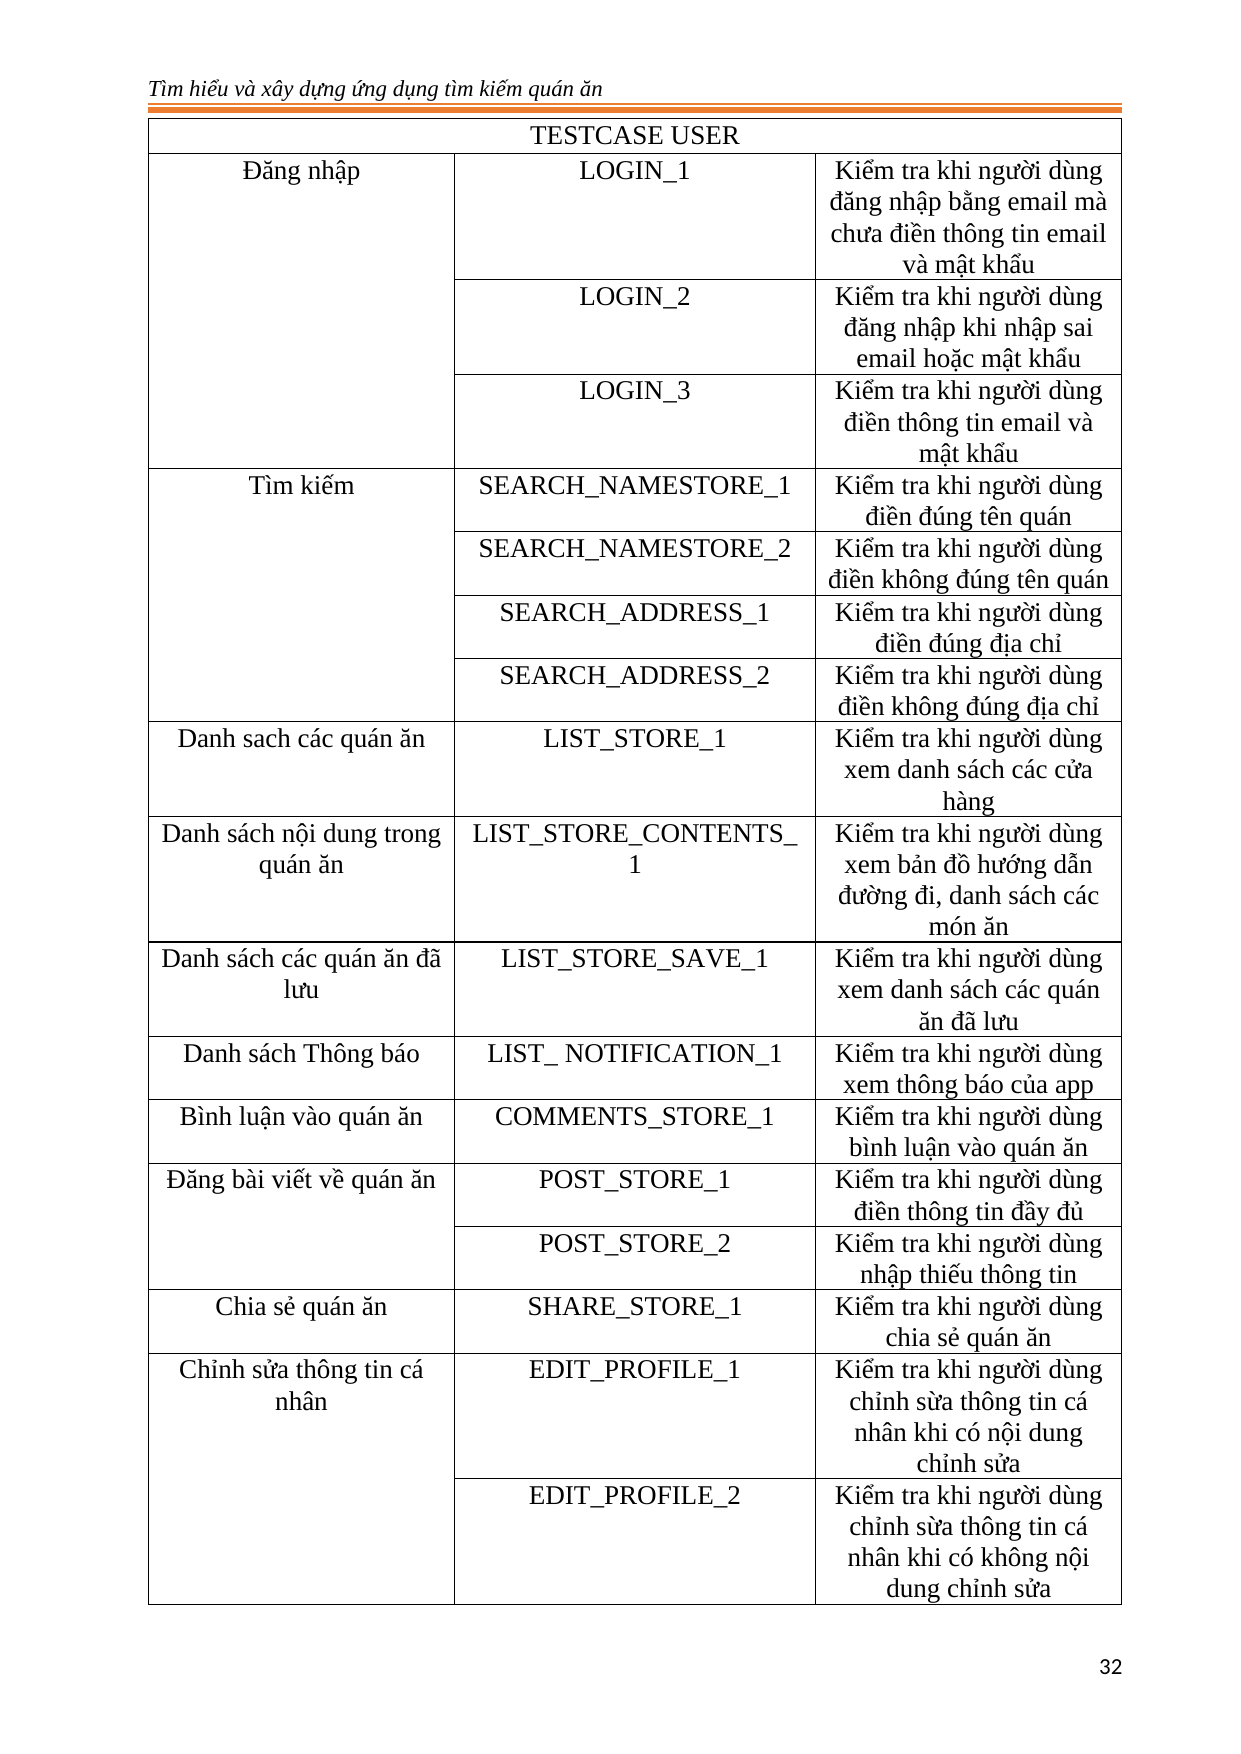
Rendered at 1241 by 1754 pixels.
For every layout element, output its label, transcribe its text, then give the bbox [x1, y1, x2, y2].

table_cell Đăng bài viết về quán ăn [149, 1164, 454, 1289]
table_cell SEARCH_NAMESTORE_1 [455, 469, 815, 531]
table_cell Kiểm tra khi người dùng đăng nhập khi nhập sai email hoặc mật khẩu [816, 280, 1121, 373]
table_cell Danh sách Thông báo [149, 1037, 454, 1099]
table_cell Kiểm tra khi người dùng bình luận vào quán ăn [816, 1100, 1121, 1162]
table_cell EDIT_PROFILE_1 [455, 1354, 815, 1478]
table_cell Danh sach các quán ăn [149, 722, 454, 816]
table_cell SEARCH_NAMESTORE_2 [455, 532, 815, 594]
table_cell SEARCH_ADDRESS_2 [455, 659, 815, 721]
table_cell LOGIN_1 [455, 154, 815, 279]
table_cell Kiểm tra khi người dùng điền đúng địa chỉ [816, 596, 1121, 658]
table_cell Kiểm tra khi người dùng xem danh sách các cửa hàng [816, 722, 1121, 816]
table_cell SHARE_STORE_1 [455, 1290, 815, 1352]
table_cell Chia sẻ quán ăn [149, 1290, 454, 1352]
table_cell Danh sách các quán ăn đã lưu [149, 943, 454, 1036]
table_cell Kiểm tra khi người dùng xem thông báo của app [816, 1037, 1121, 1099]
table_cell Kiểm tra khi người dùng điền không đúng tên quán [816, 532, 1121, 594]
table_cell Bình luận vào quán ăn [149, 1100, 454, 1162]
table_cell Kiểm tra khi người dùng nhập thiếu thông tin [816, 1227, 1121, 1289]
table_cell Tìm kiếm [149, 469, 454, 721]
table_cell LIST_STORE_SAVE_1 [455, 943, 815, 1036]
table_cell Danh sách nội dung trong quán ăn [149, 817, 454, 941]
table_cell Kiểm tra khi người dùng điền thông tin email và mật khẩu [816, 375, 1121, 468]
table_cell Kiểm tra khi người dùng điền thông tin đầy đủ [816, 1164, 1121, 1226]
table_cell TESTCASE USER [149, 119, 1121, 153]
table_cell COMMENTS_STORE_1 [455, 1100, 815, 1162]
table_cell LIST_ NOTIFICATION_1 [455, 1037, 815, 1099]
table_cell Kiểm tra khi người dùng chỉnh sừa thông tin cá nhân khi có nội dung chỉnh sửa [816, 1354, 1121, 1478]
table_cell LOGIN_2 [455, 280, 815, 373]
table_cell LOGIN_3 [455, 375, 815, 468]
table_cell Kiểm tra khi người dùng xem danh sách các quán ăn đã lưu [816, 943, 1121, 1036]
table_cell Kiểm tra khi người dùng điền đúng tên quán [816, 469, 1121, 531]
table_cell Kiểm tra khi người dùng xem bản đồ hướng dẫn đường đi, danh sách các món ăn [816, 817, 1121, 941]
table_cell Kiểm tra khi người dùng đăng nhập bằng email mà chưa điền thông tin email và mật khẩu [816, 154, 1121, 279]
table_cell Kiểm tra khi người dùng chia sẻ quán ăn [816, 1290, 1121, 1352]
table_cell SEARCH_ADDRESS_1 [455, 596, 815, 658]
table_cell Đăng nhập [149, 154, 454, 468]
table_cell POST_STORE_1 [455, 1164, 815, 1226]
table_cell POST_STORE_2 [455, 1227, 815, 1289]
table_cell Chỉnh sửa thông tin cá nhân [149, 1354, 454, 1604]
table_cell LIST_STORE_CONTENTS_1 [455, 817, 815, 941]
table_cell Kiểm tra khi người dùng điền không đúng địa chỉ [816, 659, 1121, 721]
table_cell LIST_STORE_1 [455, 722, 815, 816]
table_cell Kiểm tra khi người dùng chỉnh sừa thông tin cá nhân khi có không nội dung chỉnh sửa [816, 1479, 1121, 1604]
table_cell EDIT_PROFILE_2 [455, 1479, 815, 1604]
